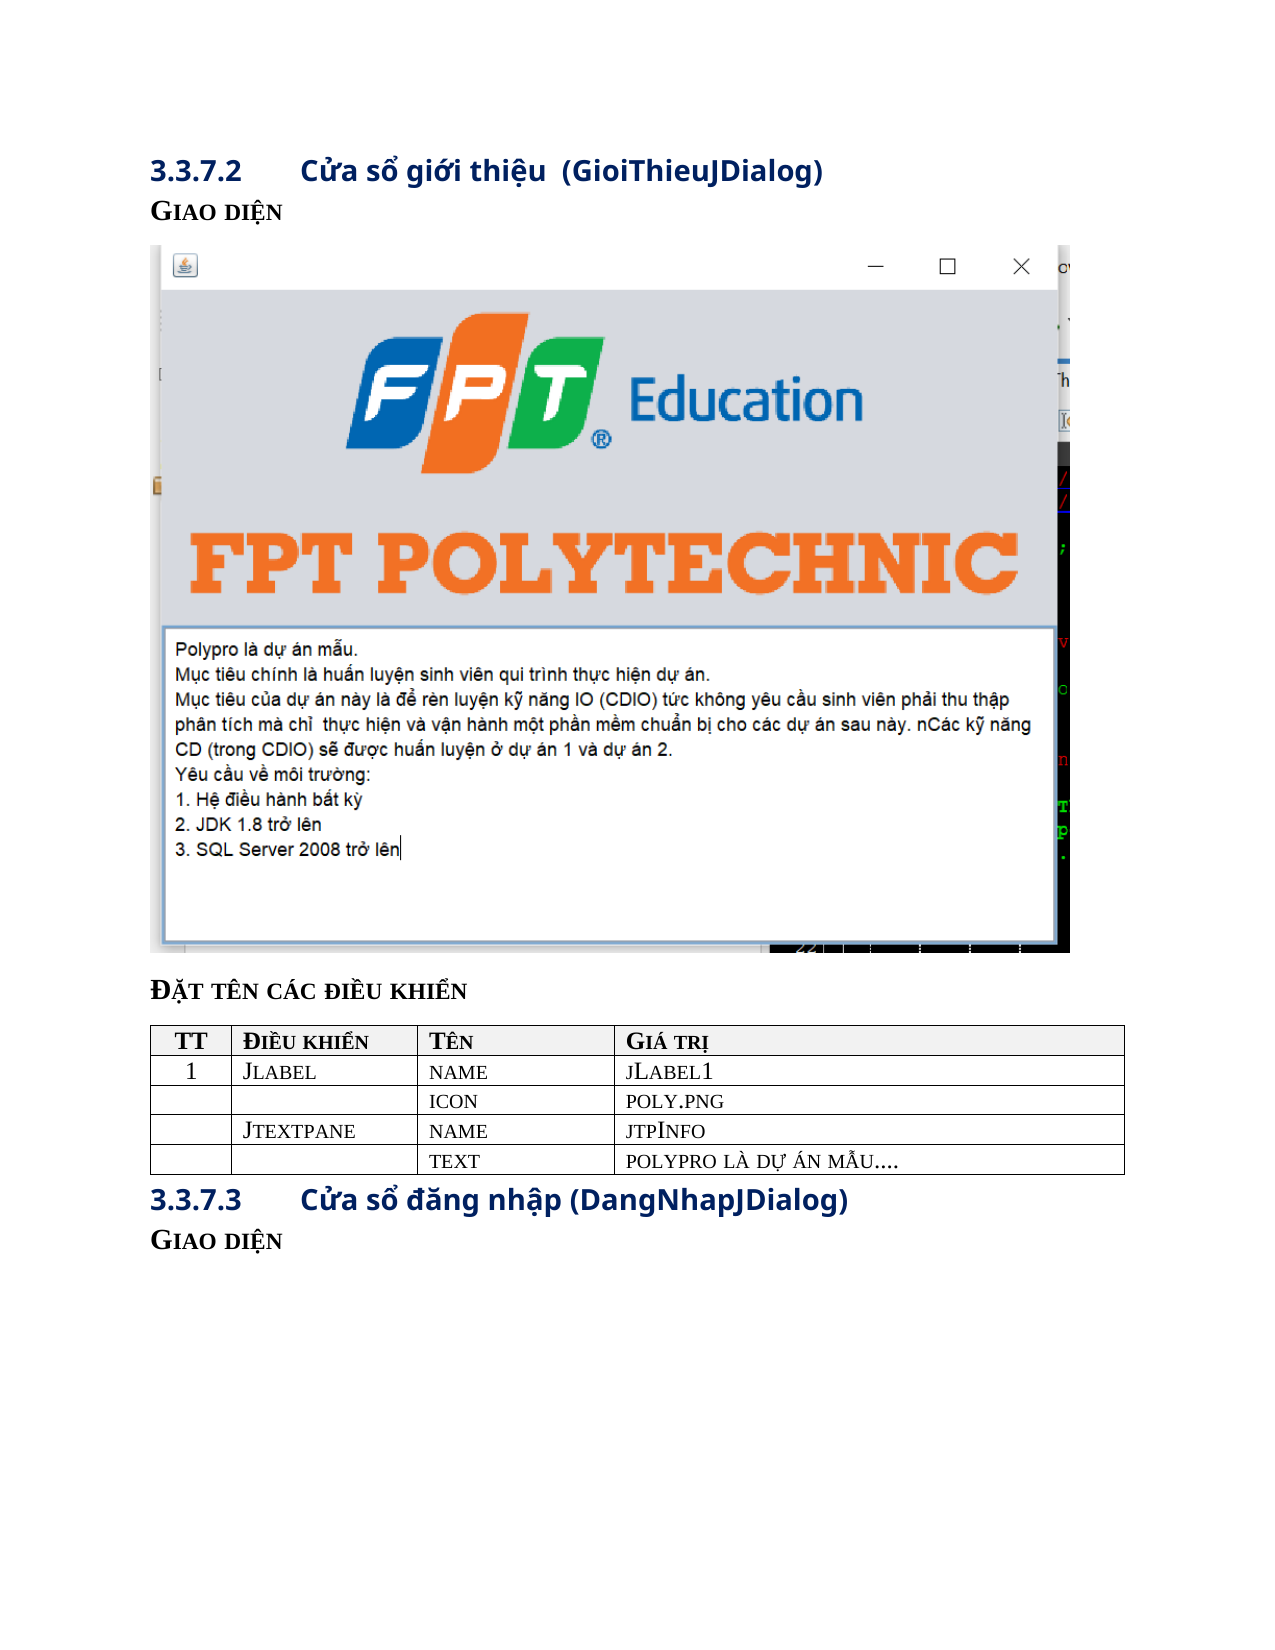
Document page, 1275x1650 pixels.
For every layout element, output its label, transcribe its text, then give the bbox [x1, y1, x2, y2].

table_cell [232, 1145, 417, 1174]
table_cell jLabel1 [615, 1056, 1124, 1084]
table_cell [151, 1145, 231, 1174]
table_cell Jtextpane [232, 1115, 417, 1144]
table_cell polypro là dự án mẫu.... [615, 1145, 1124, 1174]
table_cell jtpInfo [615, 1115, 1124, 1144]
table_cell 1 [151, 1056, 231, 1084]
picture [150, 245, 1070, 953]
table_cell [232, 1086, 417, 1114]
table_cell icon [418, 1086, 614, 1114]
table_header TT [151, 1026, 231, 1055]
table_header Điều khiển [232, 1026, 417, 1055]
table_cell [151, 1086, 231, 1114]
table_header Giá trị [615, 1026, 1124, 1055]
subtitle Cửa sổ giới thiệu (GioiThieuJDialog) [150, 150, 1125, 190]
table_cell name [418, 1115, 614, 1144]
subtitle Cửa sổ đăng nhập (DangNhapJDialog) [150, 1179, 1125, 1219]
table_cell poly.png [615, 1086, 1124, 1114]
text Giao diện [150, 193, 1125, 226]
table_cell name [418, 1056, 614, 1084]
table_header Tên [418, 1026, 614, 1055]
table_cell text [418, 1145, 614, 1174]
text Giao diện [150, 1222, 1125, 1256]
table_cell [151, 1115, 231, 1144]
text Đặt tên các điều khiển [150, 972, 1125, 1006]
table_cell Jlabel [232, 1056, 417, 1084]
